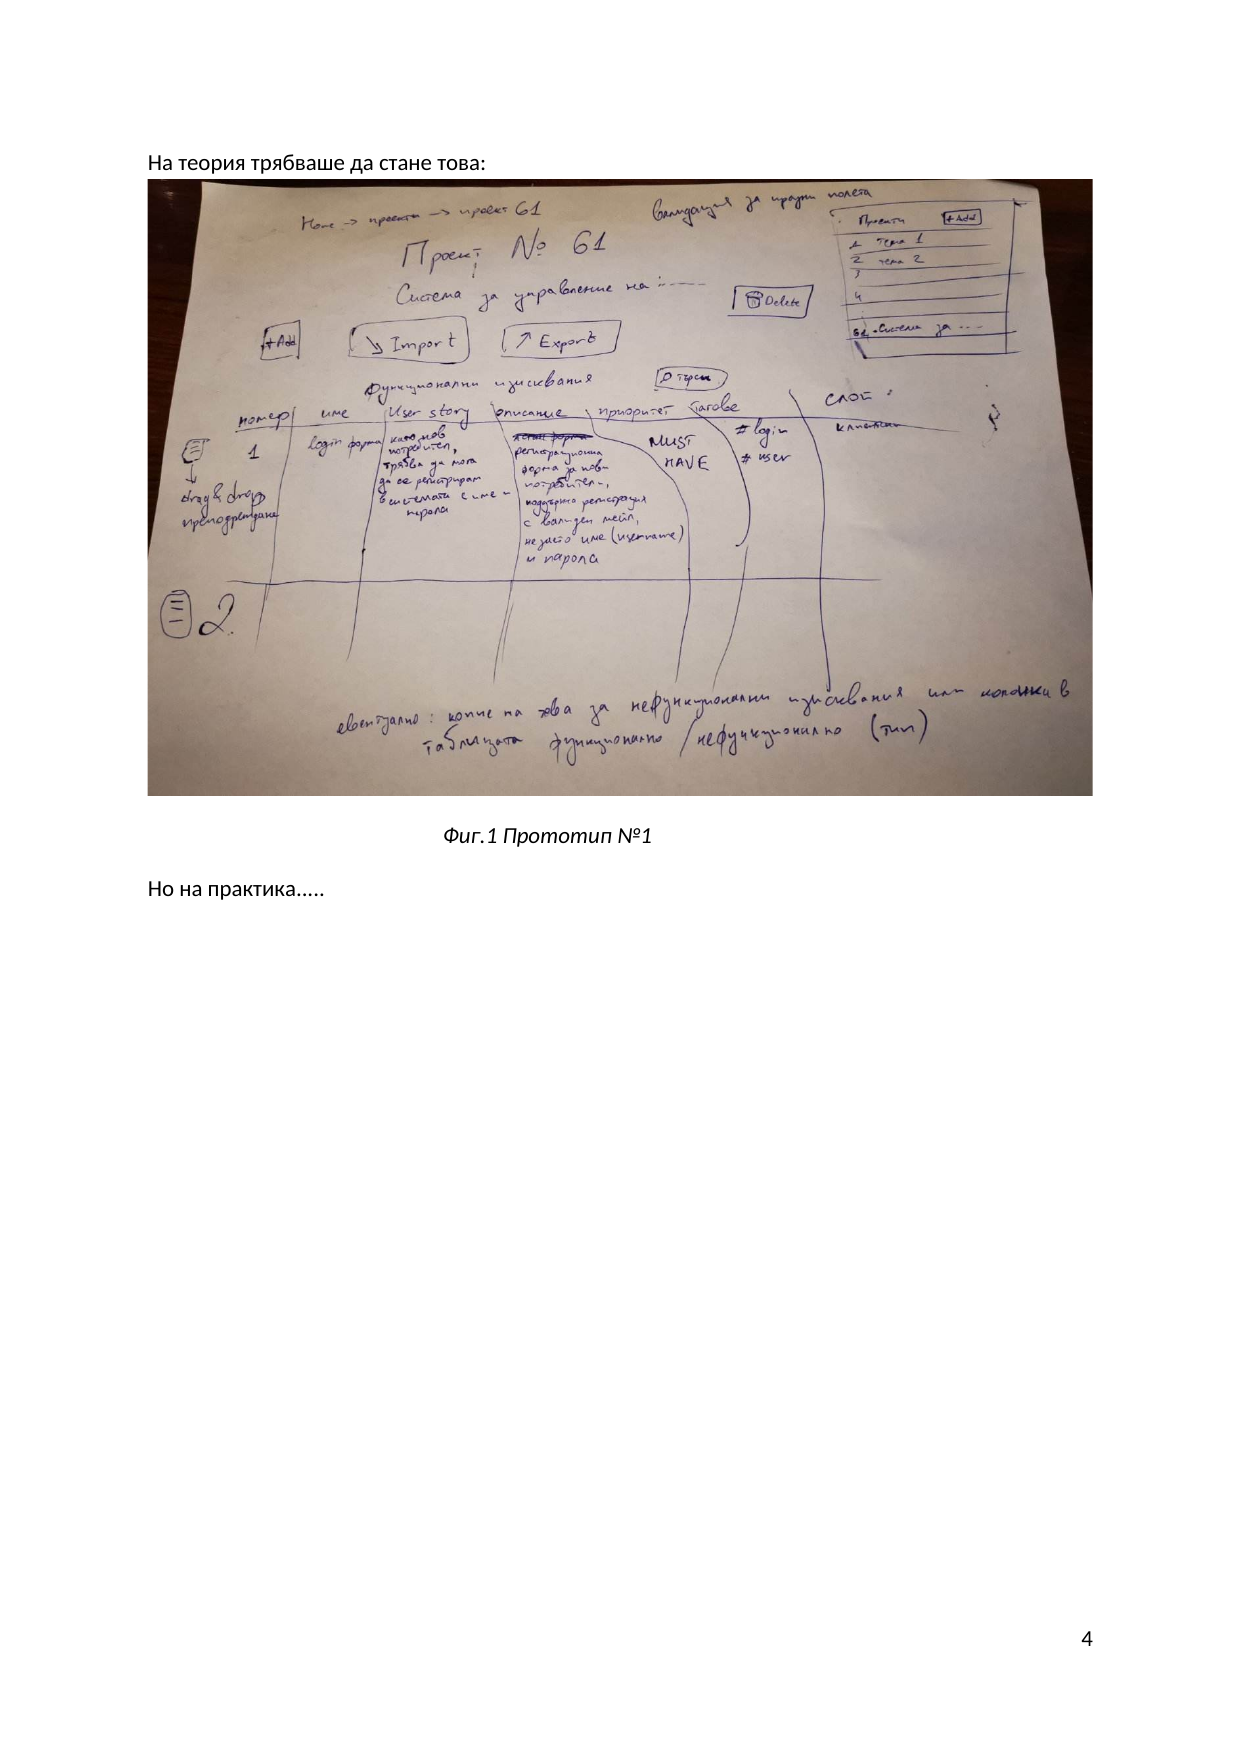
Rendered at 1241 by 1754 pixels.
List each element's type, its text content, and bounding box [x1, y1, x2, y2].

text Фиг.1 Прототип №1 [148, 821, 1093, 849]
picture [147, 179, 1093, 796]
text На теория трябваше да стане това: [148, 148, 1093, 179]
text Но на практика..... [148, 874, 1093, 902]
